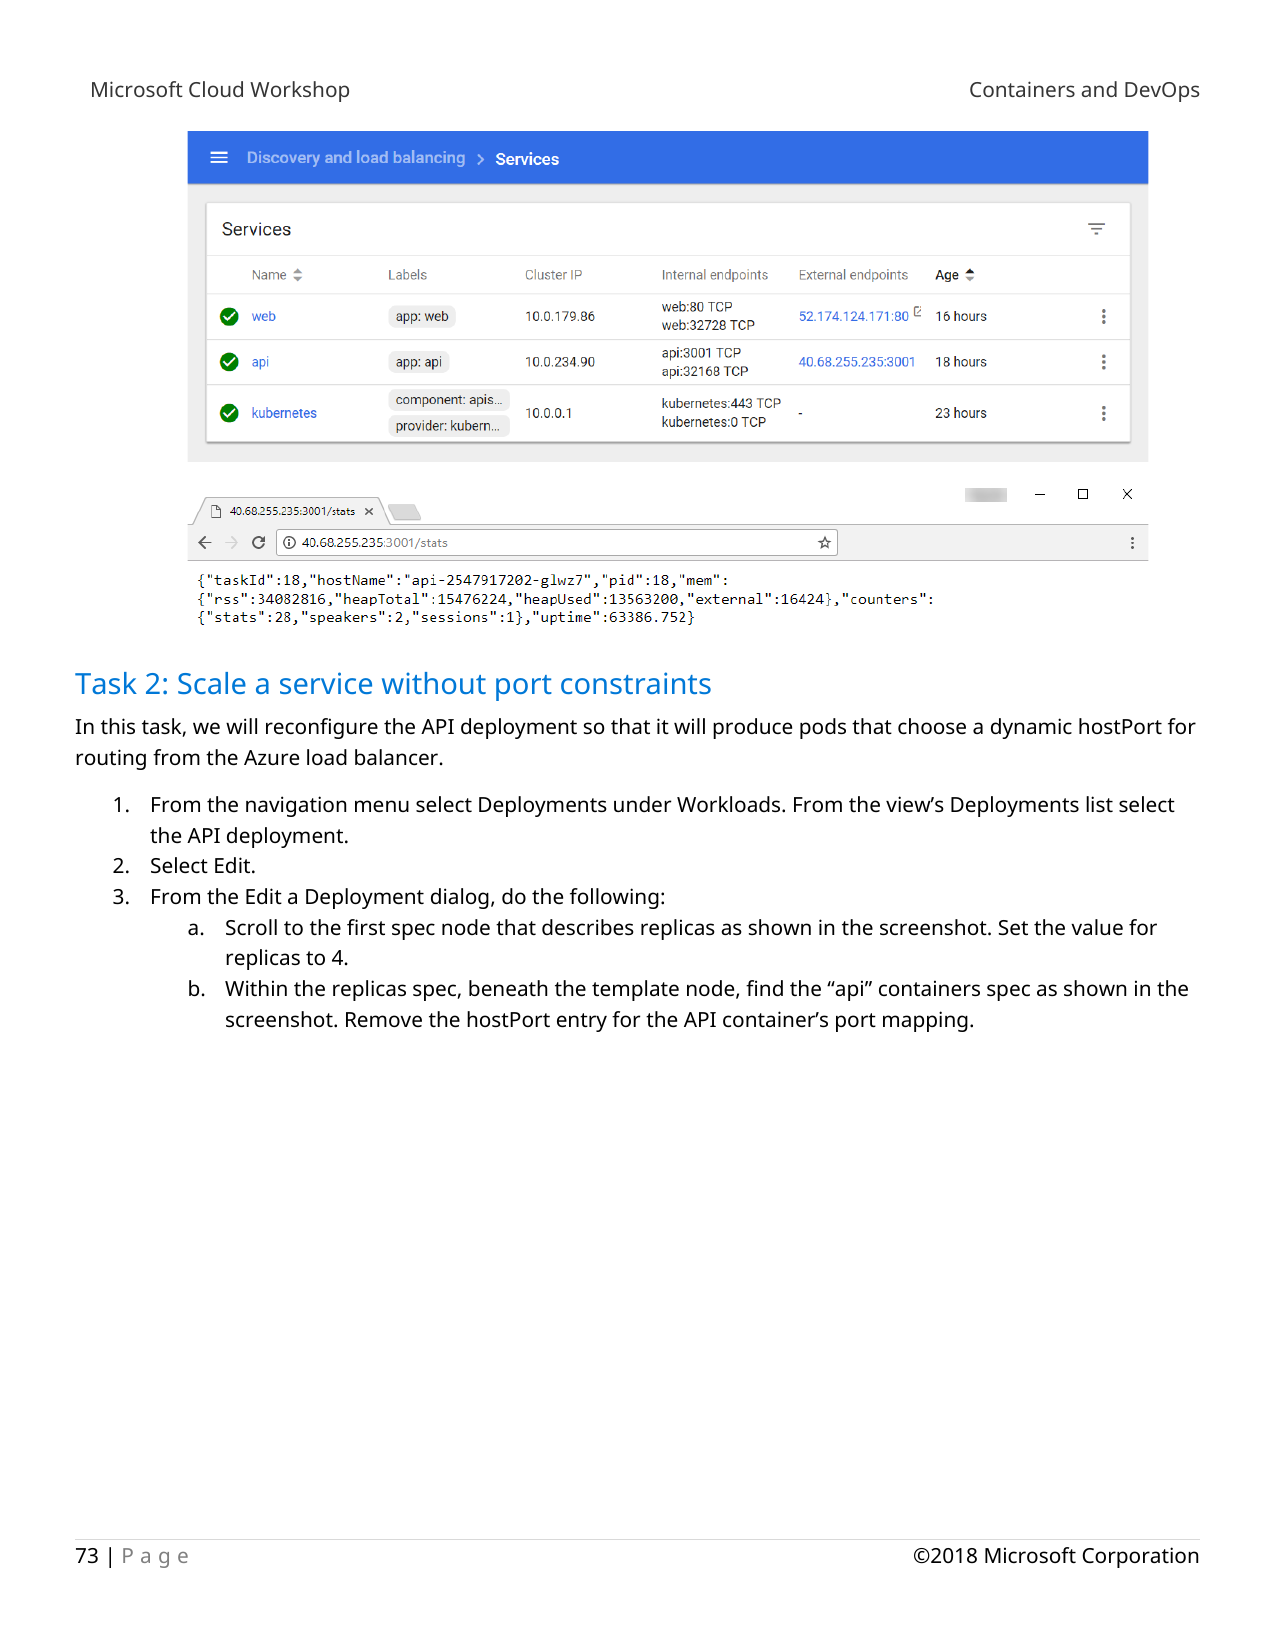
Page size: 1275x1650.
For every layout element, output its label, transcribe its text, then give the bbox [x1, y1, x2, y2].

list From the Edit a Deployment dialog, do the following: [112, 882, 1200, 911]
list Select Edit. [112, 852, 1200, 880]
list Scroll to the first spec node that describes replicas as shown in the screenshot. Set the value for replicas to 4. [187, 913, 1200, 972]
list From the navigation menu select Deployments under Workloads. From the view’s Deployments list select the API deployment. [112, 790, 1200, 849]
picture [187, 480, 1149, 637]
subtitle Task 2: Scale a service without port constraints [75, 663, 1200, 703]
picture [187, 131, 1149, 462]
list Within the replicas spec, beneath the template node, find the “api” containers spec as shown in the screenshot. Remove the hostPort entry for the API container’s port mapping. [187, 974, 1200, 1033]
text In this task, we will reconfigure the API deployment so that it will produce pods that choose a dynamic hostPort for routing from the Azure load balancer. [75, 712, 1200, 771]
